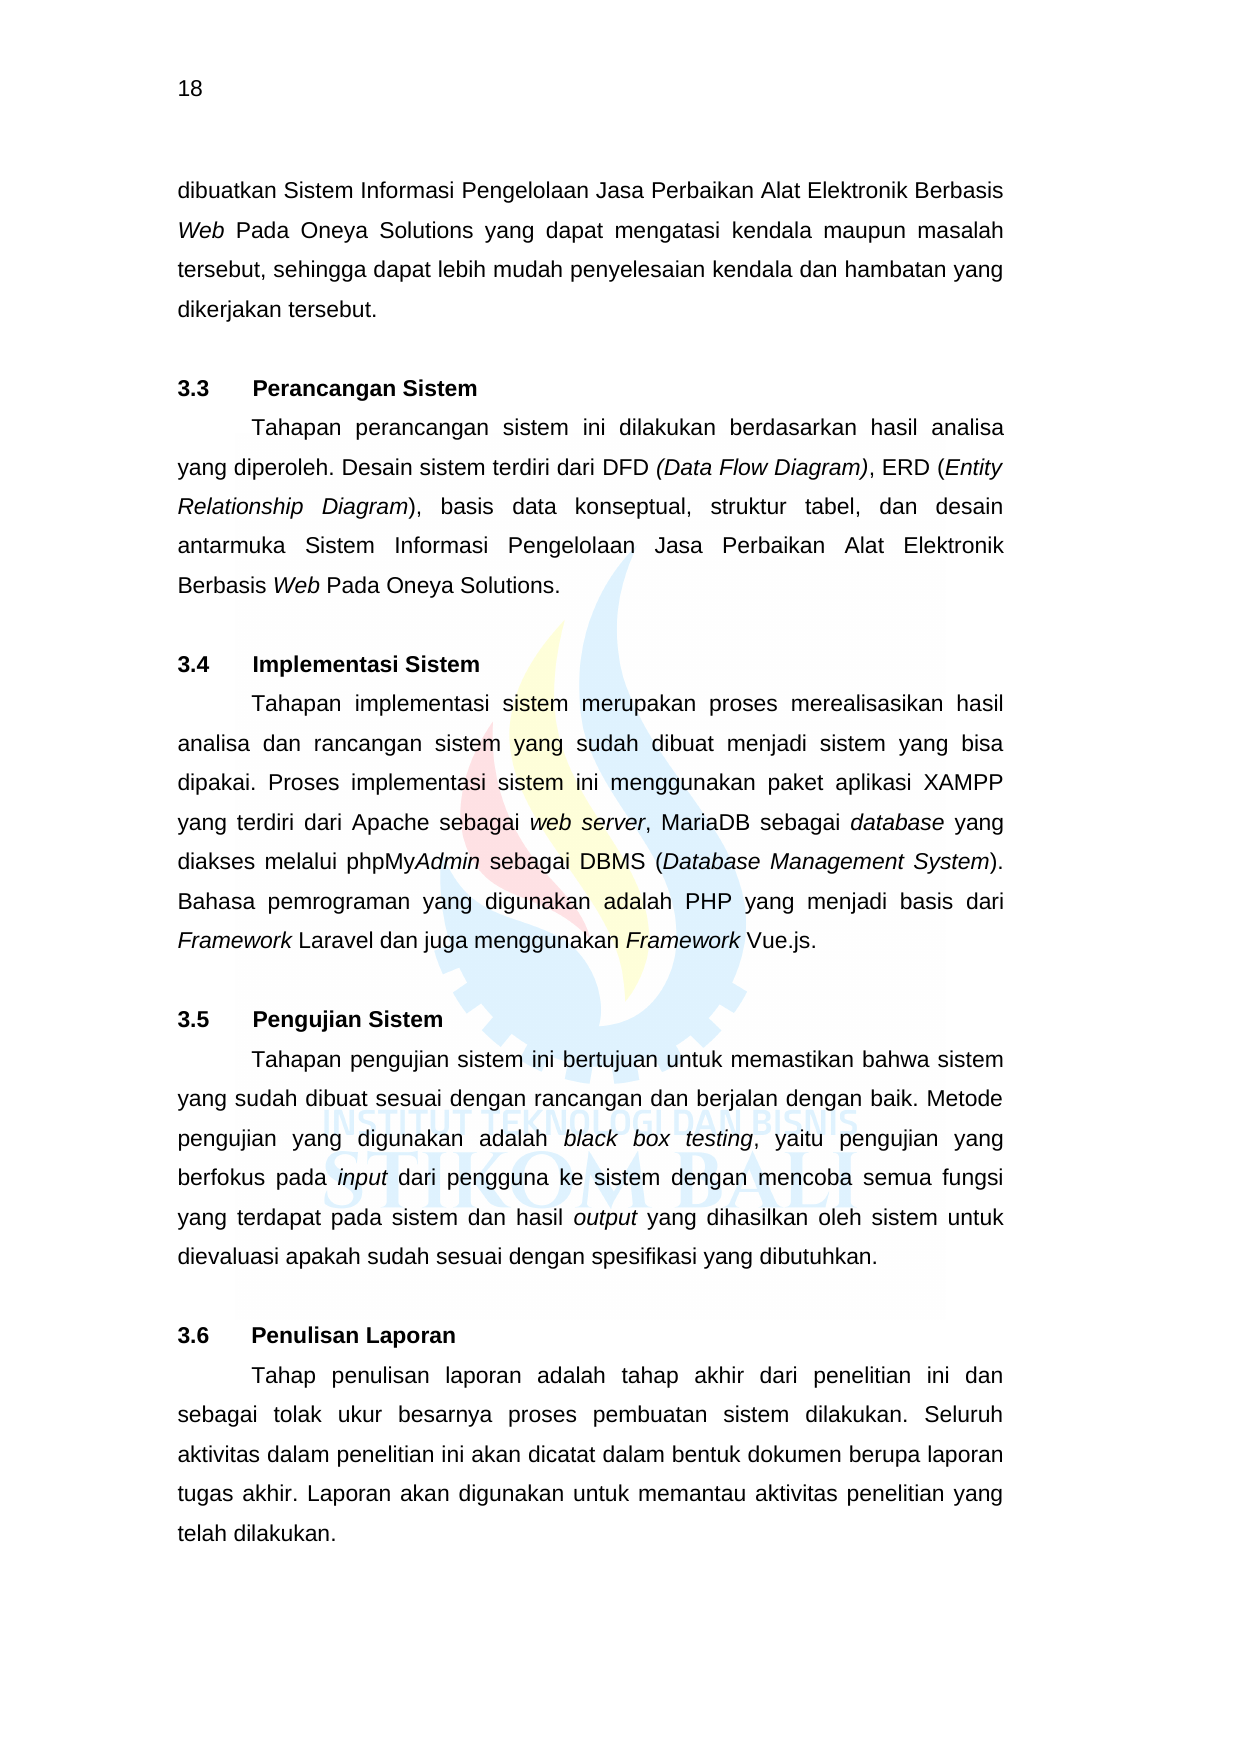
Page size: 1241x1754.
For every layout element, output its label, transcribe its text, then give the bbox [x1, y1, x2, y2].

text Tahapan pengujian sistem ini bertujuan untuk memastikan bahwa sistem yang sudah dibuat sesuai dengan rancangan dan berjalan dengan baik. Metode pengujian yang digunakan adalah black box testing, yaitu pengujian yang berfokus pada input dari pengguna ke sistem dengan mencoba semua fungsi yang terdapat pada sistem dan hasil output yang dihasilkan oleh sistem untuk dievaluasi apakah sudah sesuai dengan spesifikasi yang dibutuhkan. [177, 1046, 1004, 1269]
subtitle Penulisan Laporan [177, 1322, 1004, 1348]
text Tahapan implementasi sistem merupakan proses merealisasikan hasil analisa dan rancangan sistem yang sudah dibuat menjadi sistem yang bisa dipakai. Proses implementasi sistem ini menggunakan paket aplikasi XAMPP yang terdiri dari Apache sebagai web server, MariaDB sebagai database yang diakses melalui phpMyAdmin sebagai DBMS (Database Management System). Bahasa pemrograman yang digunakan adalah PHP yang menjadi basis dari Framework Laravel dan juga menggunakan Framework Vue.js. [177, 690, 1004, 954]
subtitle Implementasi Sistem [177, 651, 1004, 677]
text Tahapan perancangan sistem ini dilakukan berdasarkan hasil analisa yang diperoleh. Desain sistem terdiri dari DFD (Data Flow Diagram), ERD (Entity Relationship Diagram), basis data konseptual, struktur tabel, dan desain antarmuka Sistem Informasi Pengelolaan Jasa Perbaikan Alat Elektronik Berbasis Web Pada Oneya Solutions. [177, 414, 1004, 598]
text Tahap penulisan laporan adalah tahap akhir dari penelitian ini dan sebagai tolak ukur besarnya proses pembuatan sistem dilakukan. Seluruh aktivitas dalam penelitian ini akan dicatat dalam bentuk dokumen berupa laporan tugas akhir. Laporan akan digunakan untuk memantau aktivitas penelitian yang telah dilakukan. [177, 1362, 1004, 1546]
subtitle Perancangan Sistem [177, 374, 1004, 401]
subtitle Pengujian Sistem [177, 1006, 1004, 1033]
